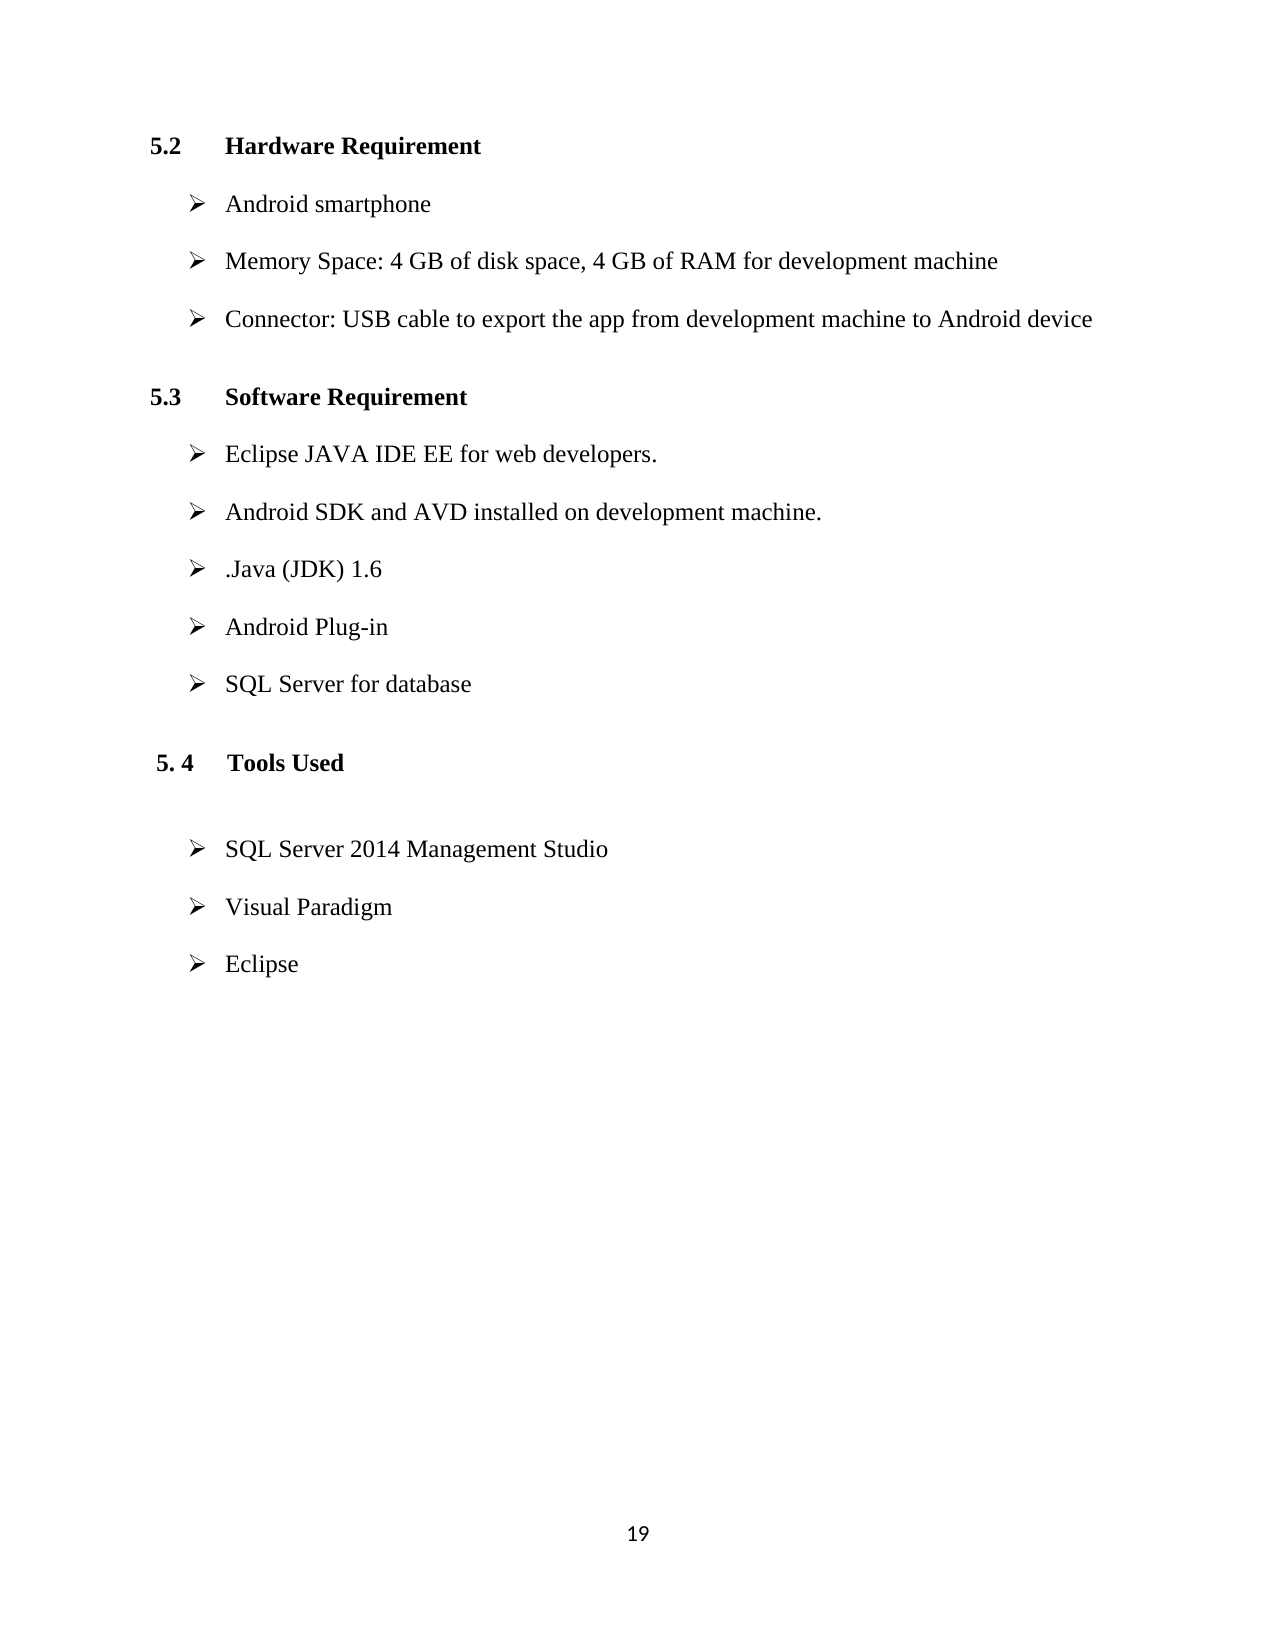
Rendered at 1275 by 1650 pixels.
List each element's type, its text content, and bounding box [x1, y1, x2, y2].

list SQL Server 2014 Management Studio [187, 834, 1125, 863]
list Android smartphone [187, 189, 1125, 217]
subtitle Hardware Requirement [150, 131, 1125, 160]
list Android SDK and AVD installed on development machine. [187, 497, 1125, 526]
list Eclipse [187, 949, 1125, 978]
list Android Plug-in [187, 612, 1125, 641]
list Eclipse JAVA IDE EE for web developers. [187, 439, 1125, 468]
list Connector: USB cable to export the app from development machine to Android device [187, 304, 1125, 332]
list SQL Server for database [187, 669, 1125, 698]
subtitle 5. 4 Tools Used [150, 748, 1125, 777]
list Memory Space: 4 GB of disk space, 4 GB of RAM for development machine [187, 246, 1125, 275]
list .Java (JDK) 1.6 [187, 554, 1125, 583]
subtitle Software Requirement [150, 382, 1125, 411]
list Visual Paradigm [187, 892, 1125, 920]
